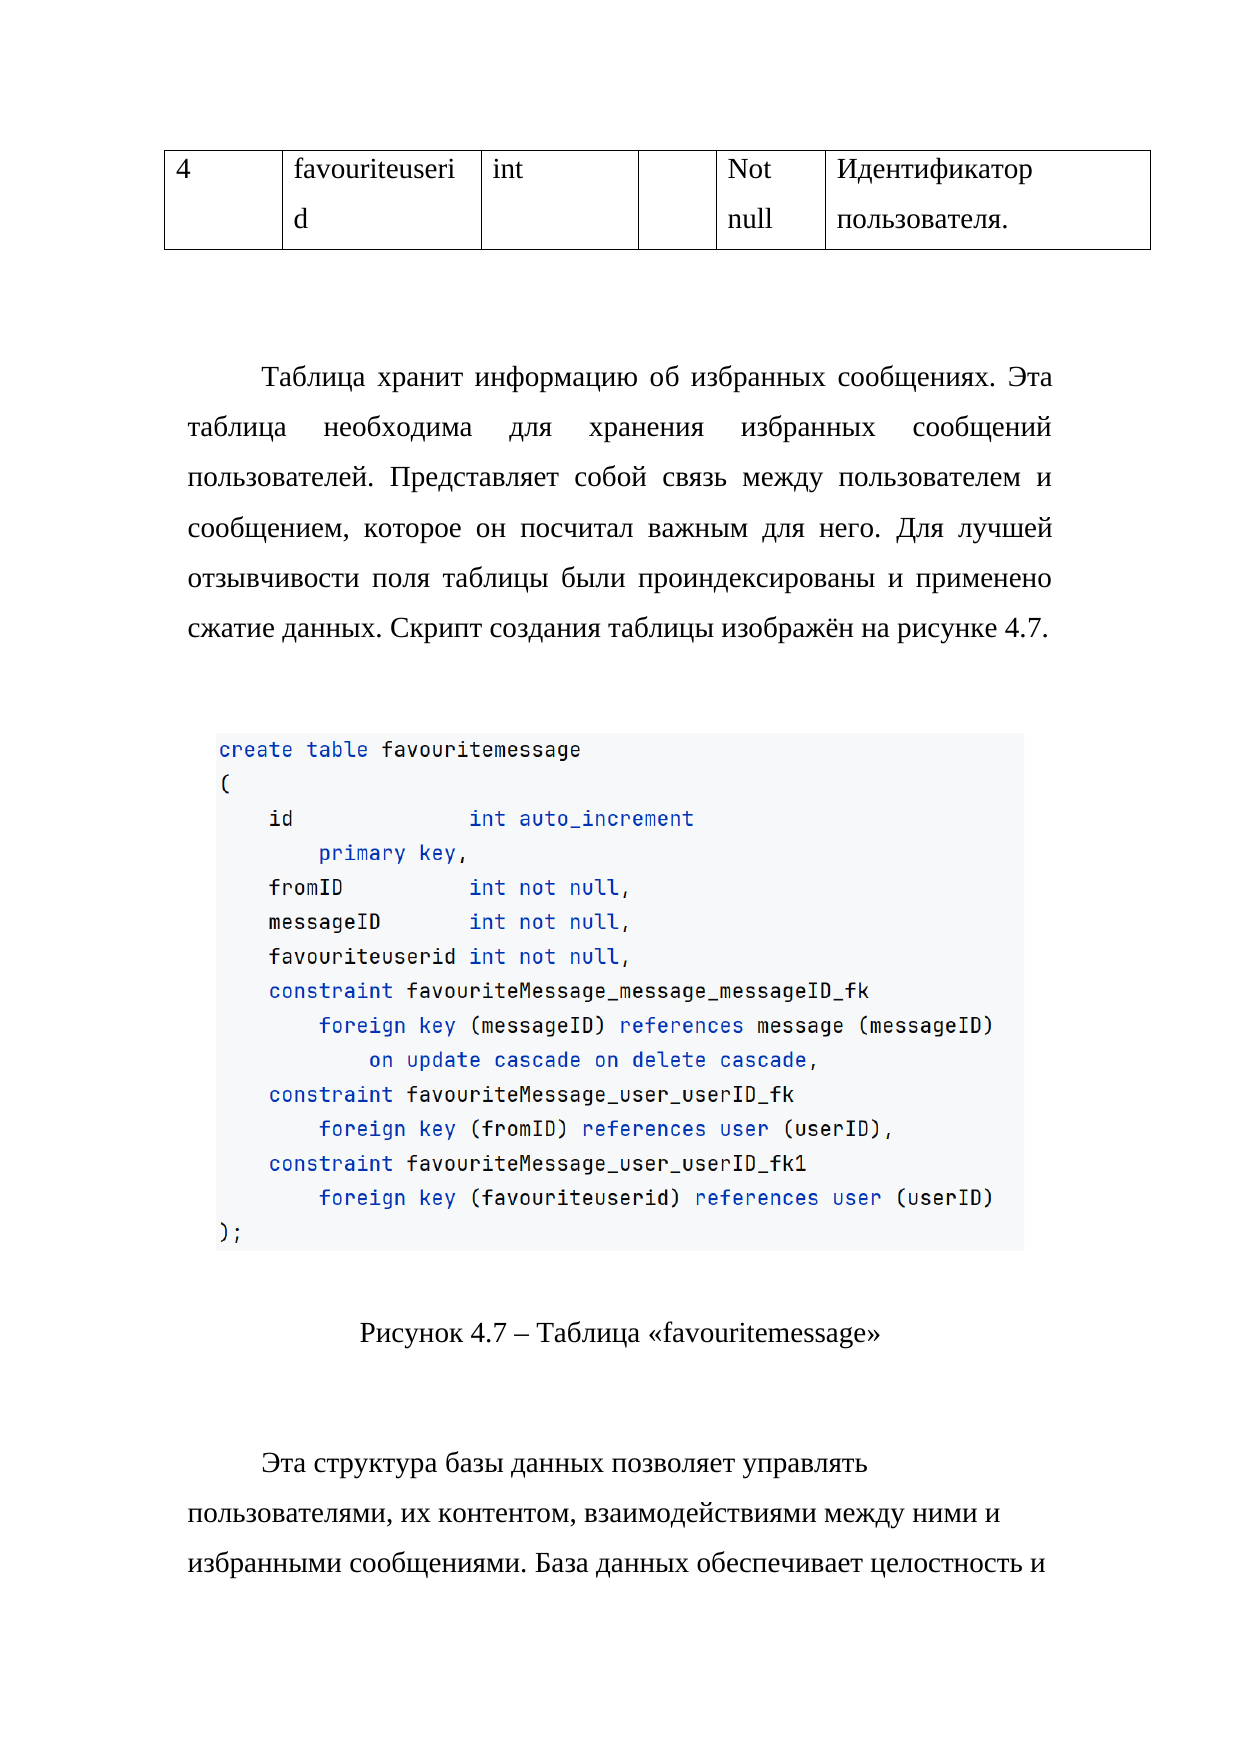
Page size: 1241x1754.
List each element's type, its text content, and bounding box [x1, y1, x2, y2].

table_cell Идентификатор пользователя. [826, 151, 1150, 249]
table_cell favouriteuserid [283, 151, 481, 249]
table_cell Not null [717, 151, 825, 249]
list Таблица хранит информацию об избранных сообщениях. Эта таблица необходима для хранения избранных сообщений пользователей. Представляет собой связь между пользователем и сообщением, которое он посчитал важным для него. Для лучшей отзывчивости поля таблицы были проиндексированы и применено сжатие данных. Скрипт создания таблицы изображён на рисунке 4.7. [187, 359, 1053, 644]
text Рисунок 4.7 – Таблица «favouritemessage» [187, 1315, 1053, 1348]
table_cell int [482, 151, 638, 249]
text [187, 1445, 1053, 1579]
table_cell [639, 151, 716, 249]
picture [215, 733, 1025, 1251]
table_cell 4 [165, 151, 282, 249]
